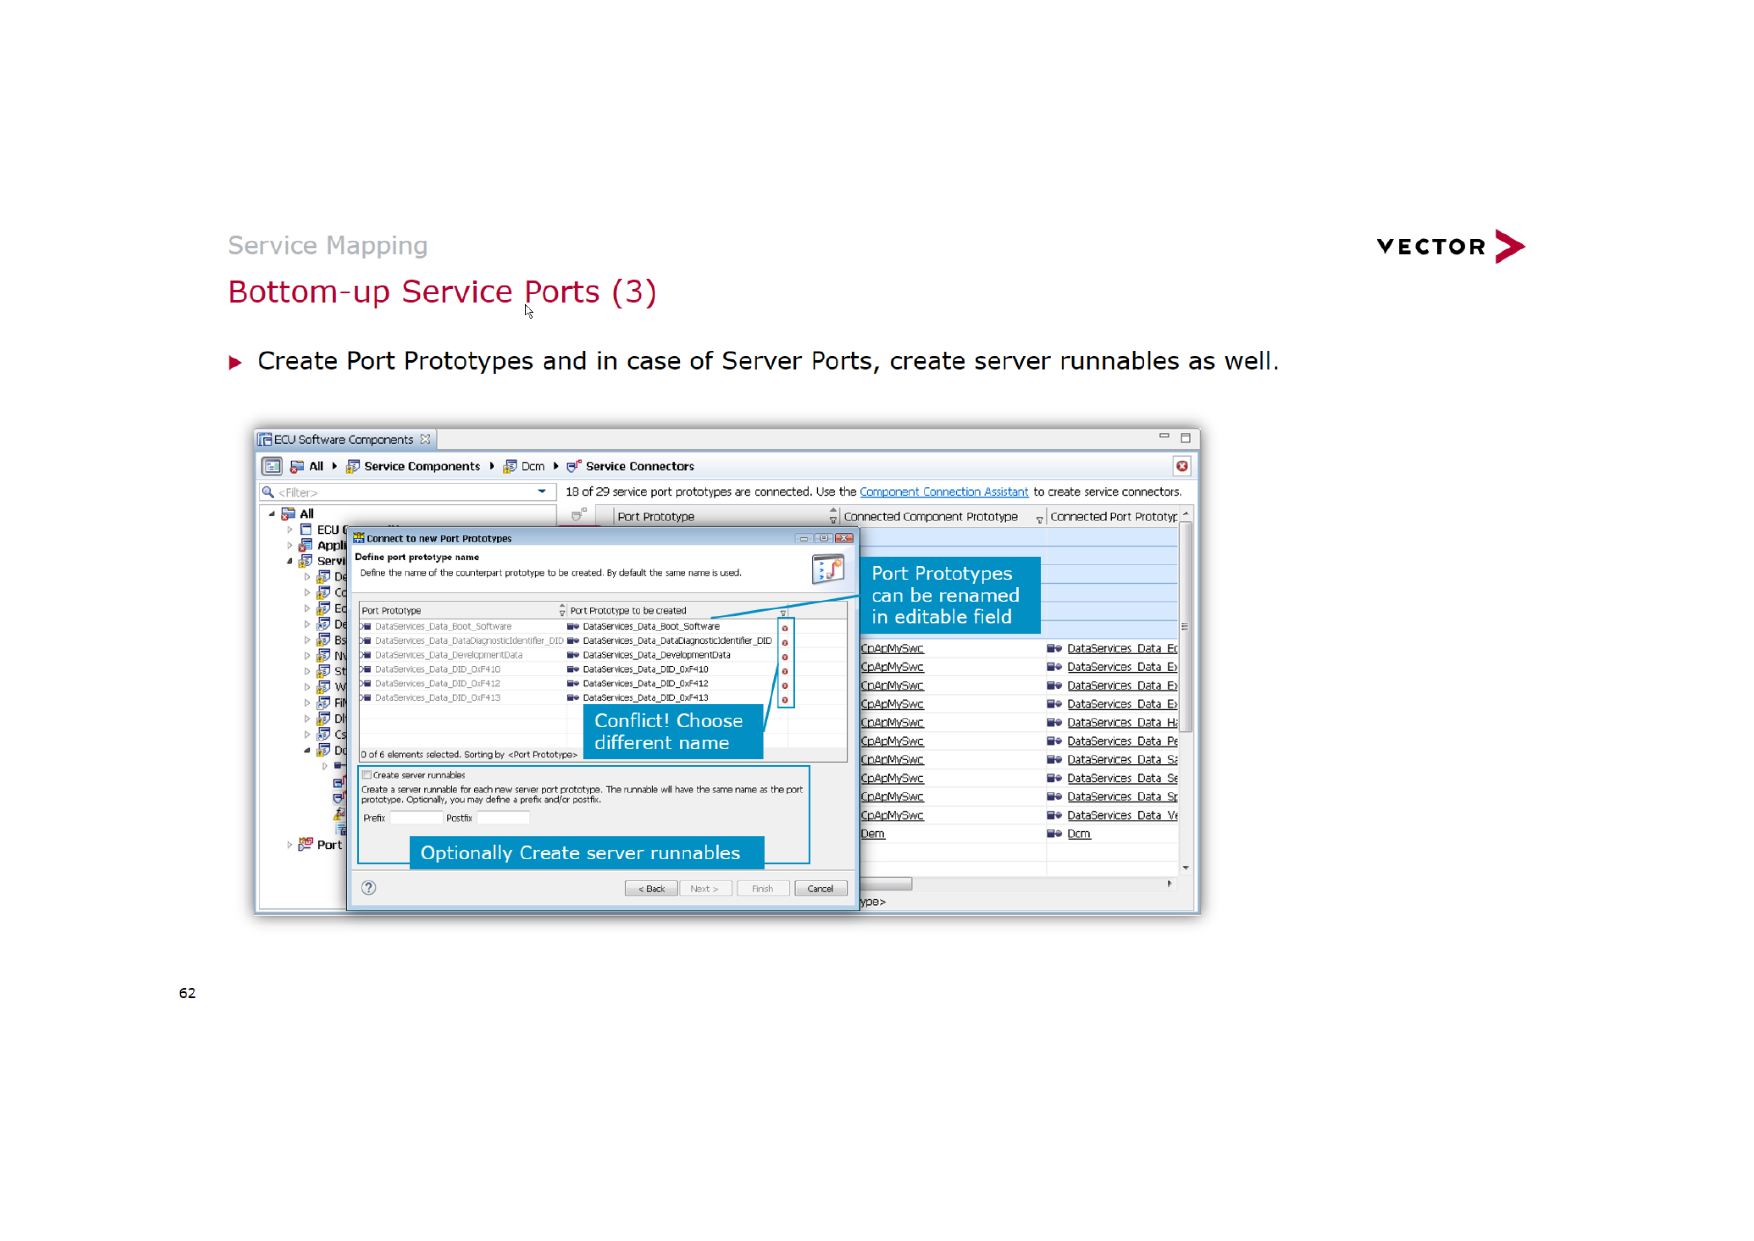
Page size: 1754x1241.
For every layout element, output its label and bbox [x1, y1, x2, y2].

picture [150, 197, 1604, 1013]
